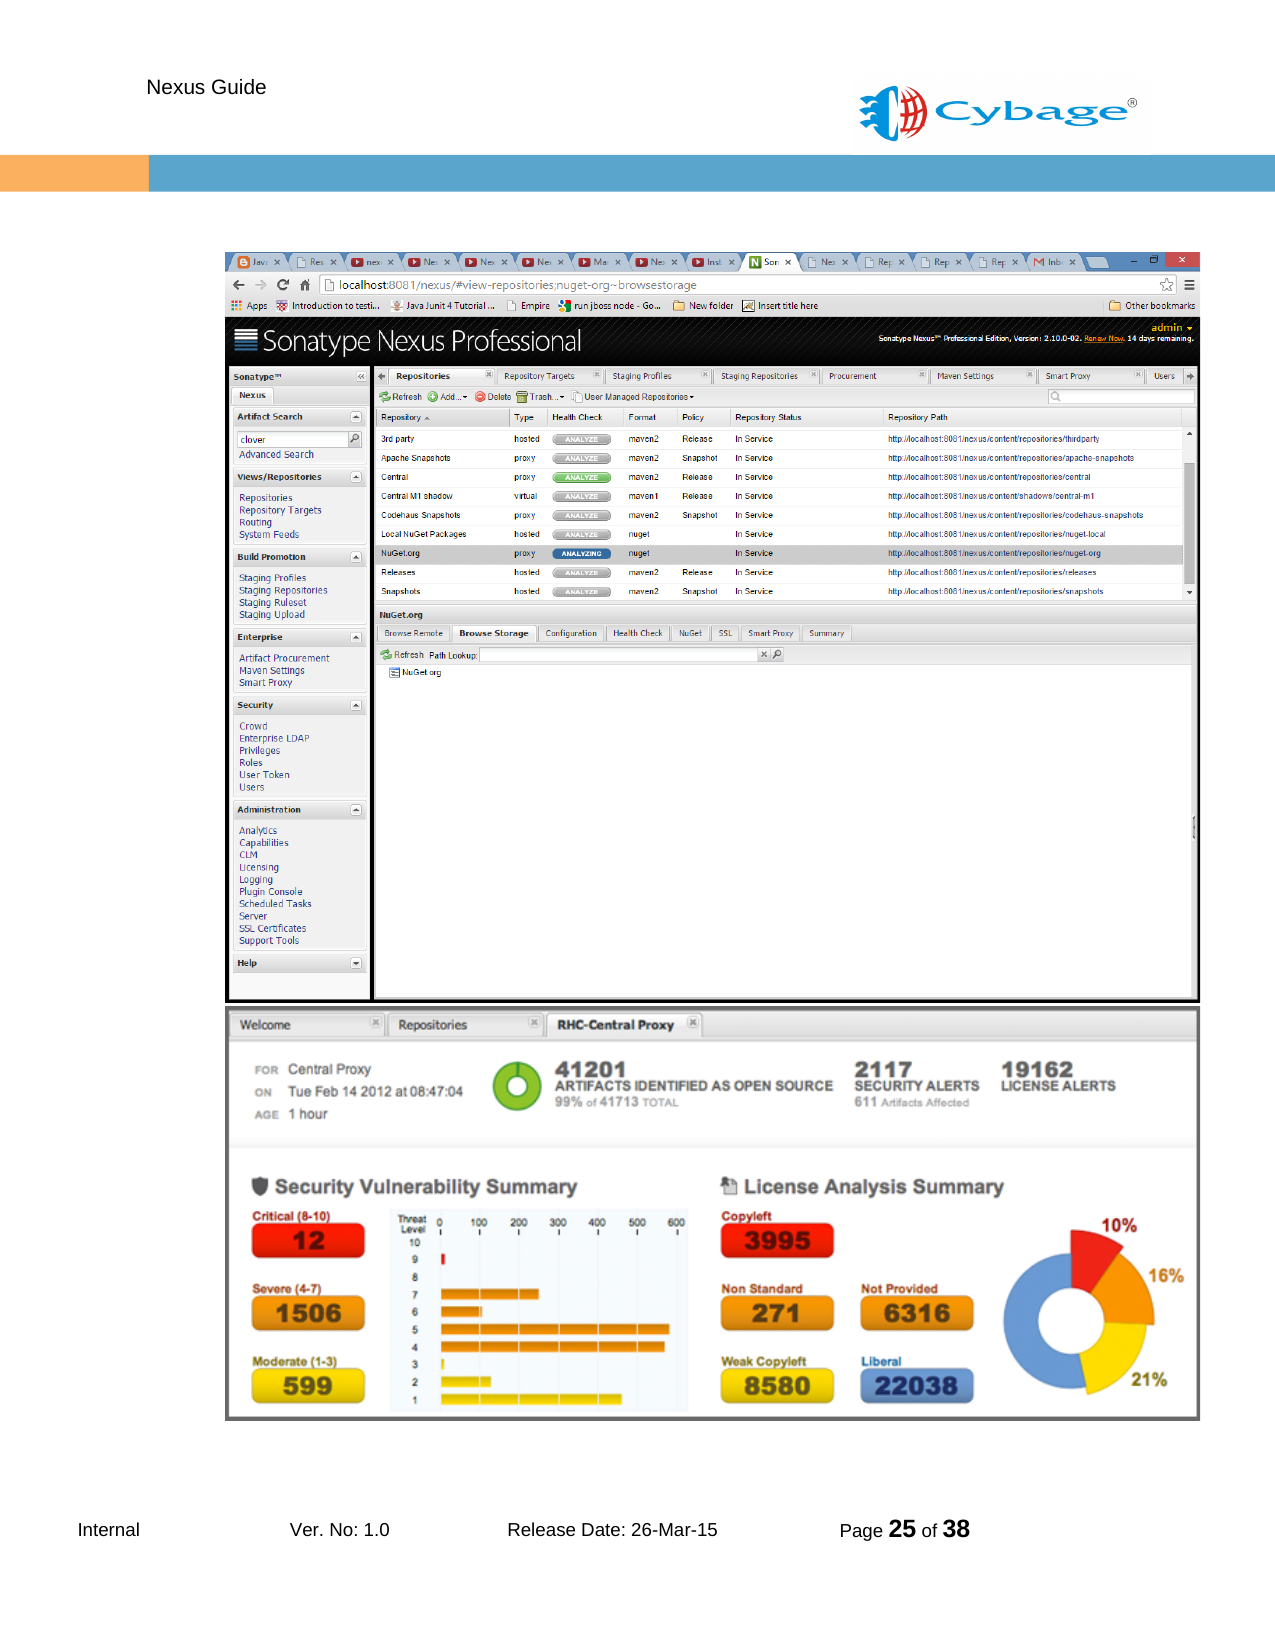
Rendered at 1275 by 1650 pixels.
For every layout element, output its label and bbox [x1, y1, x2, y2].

picture [851, 75, 1150, 155]
picture [225, 252, 1200, 1003]
picture [225, 1006, 1200, 1421]
